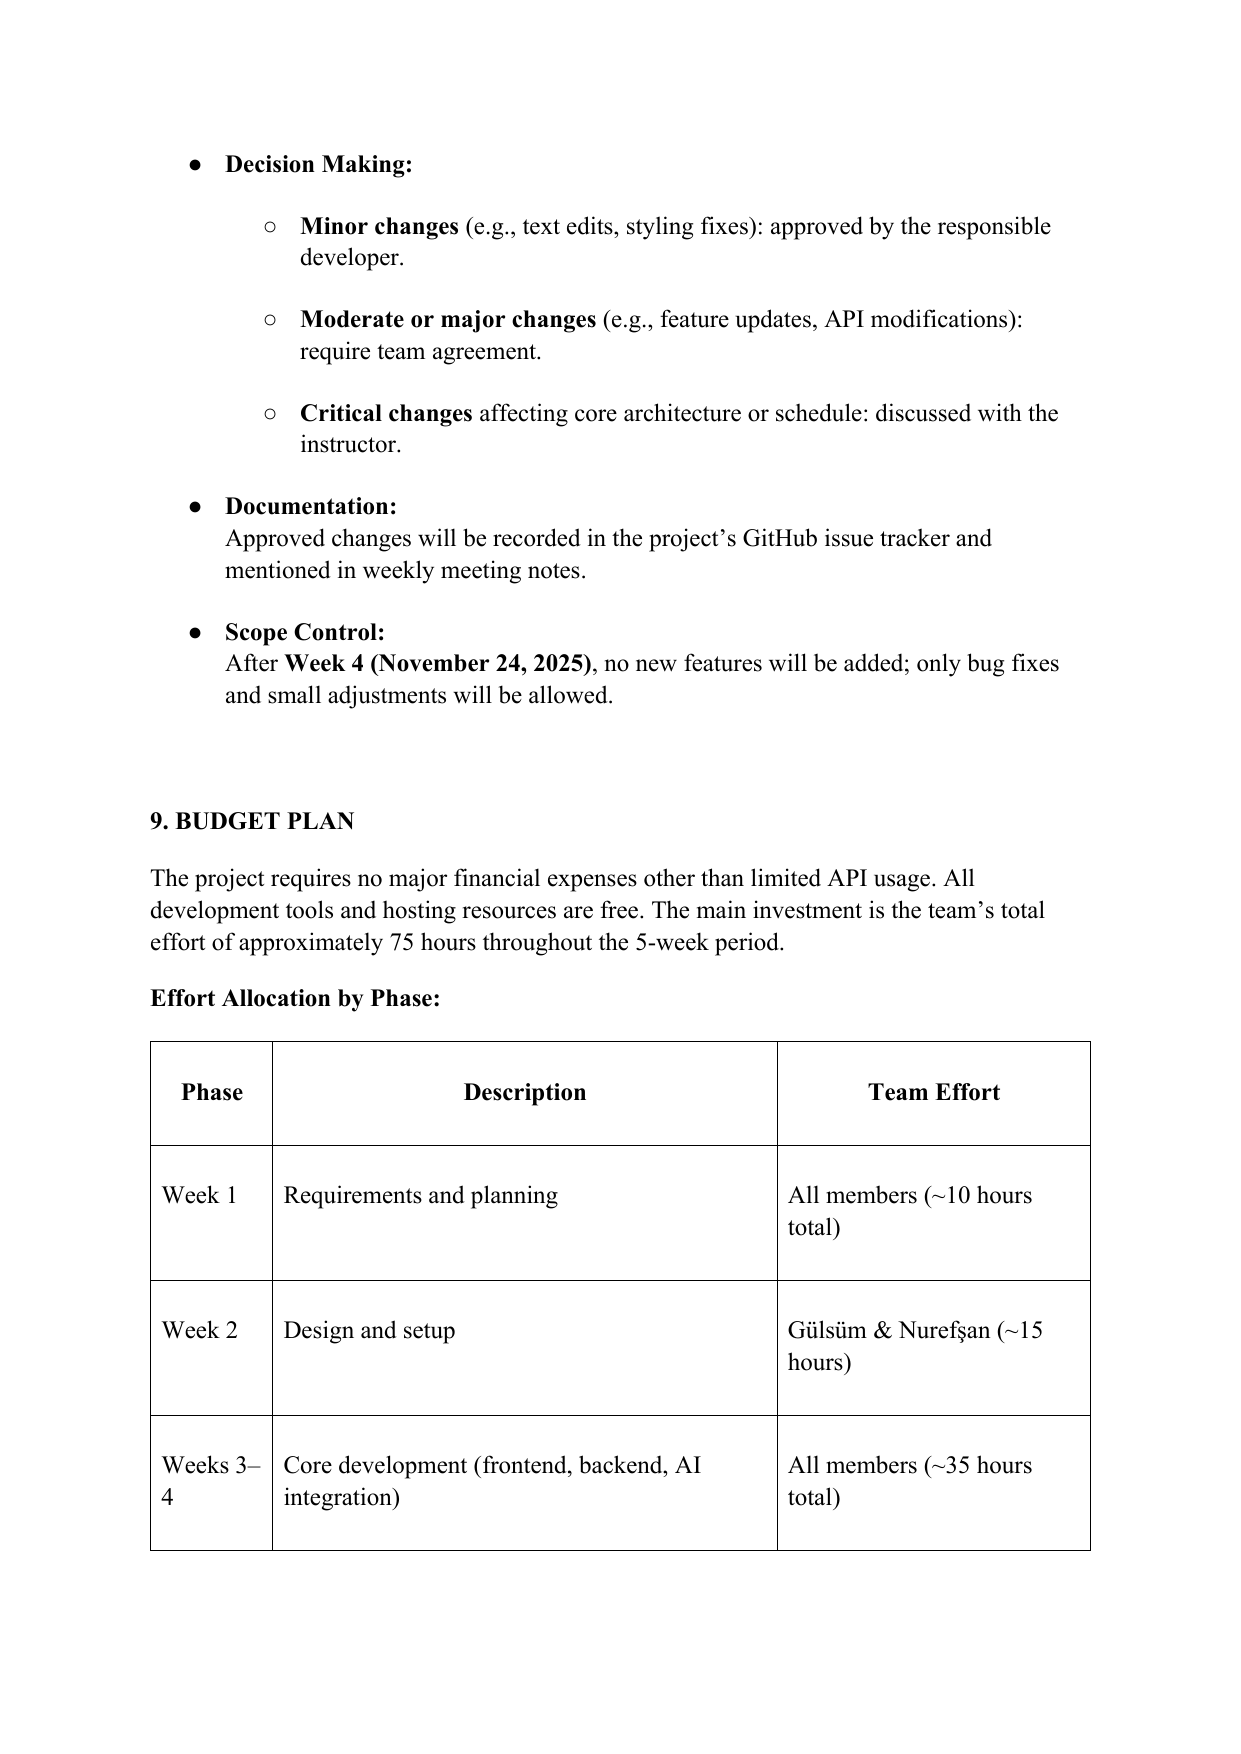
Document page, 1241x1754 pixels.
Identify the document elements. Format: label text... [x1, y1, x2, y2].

list Scope Control: After Week 4 (November 24, 2025), no new features will be added; only bug fixes and small adjustments will be allowed. [187, 618, 1090, 709]
list Minor changes (e.g., text edits, styling fixes): approved by the responsible developer. [262, 212, 1090, 301]
table_header Description [273, 1042, 777, 1144]
table_header Phase [151, 1042, 272, 1144]
text The project requires no major financial expenses other than limited API usage. All development tools and hosting resources are free. The main investment is the team’s total effort of approximately 75 hours throughout the 5-week period. [150, 864, 1090, 955]
table_cell Week 2 [151, 1281, 272, 1415]
table_cell Design and setup [273, 1281, 777, 1415]
table_header Team Effort [778, 1042, 1090, 1144]
table_cell Requirements and planning [273, 1146, 777, 1280]
table_cell All members (~10 hours total) [778, 1146, 1090, 1280]
list Documentation: Approved changes will be recorded in the project’s GitHub issue tracker and mentioned in weekly meeting notes. [187, 492, 1090, 614]
list Critical changes affecting core architecture or schedule: discussed with the instructor. [262, 399, 1090, 488]
list Decision Making: [187, 150, 1090, 208]
table_cell Gülsüm & Nurefşan (~15 hours) [778, 1281, 1090, 1415]
list Moderate or major changes (e.g., feature updates, API modifications): require team agreement. [262, 305, 1090, 395]
table_cell Weeks 3–4 [151, 1416, 272, 1550]
subtitle 9. BUDGET PLAN [150, 807, 1090, 835]
table_cell Core development (frontend, backend, AI integration) [273, 1416, 777, 1550]
table_cell Week 1 [151, 1146, 272, 1280]
table_cell All members (~35 hours total) [778, 1416, 1090, 1550]
text Effort Allocation by Phase: [150, 984, 1090, 1012]
